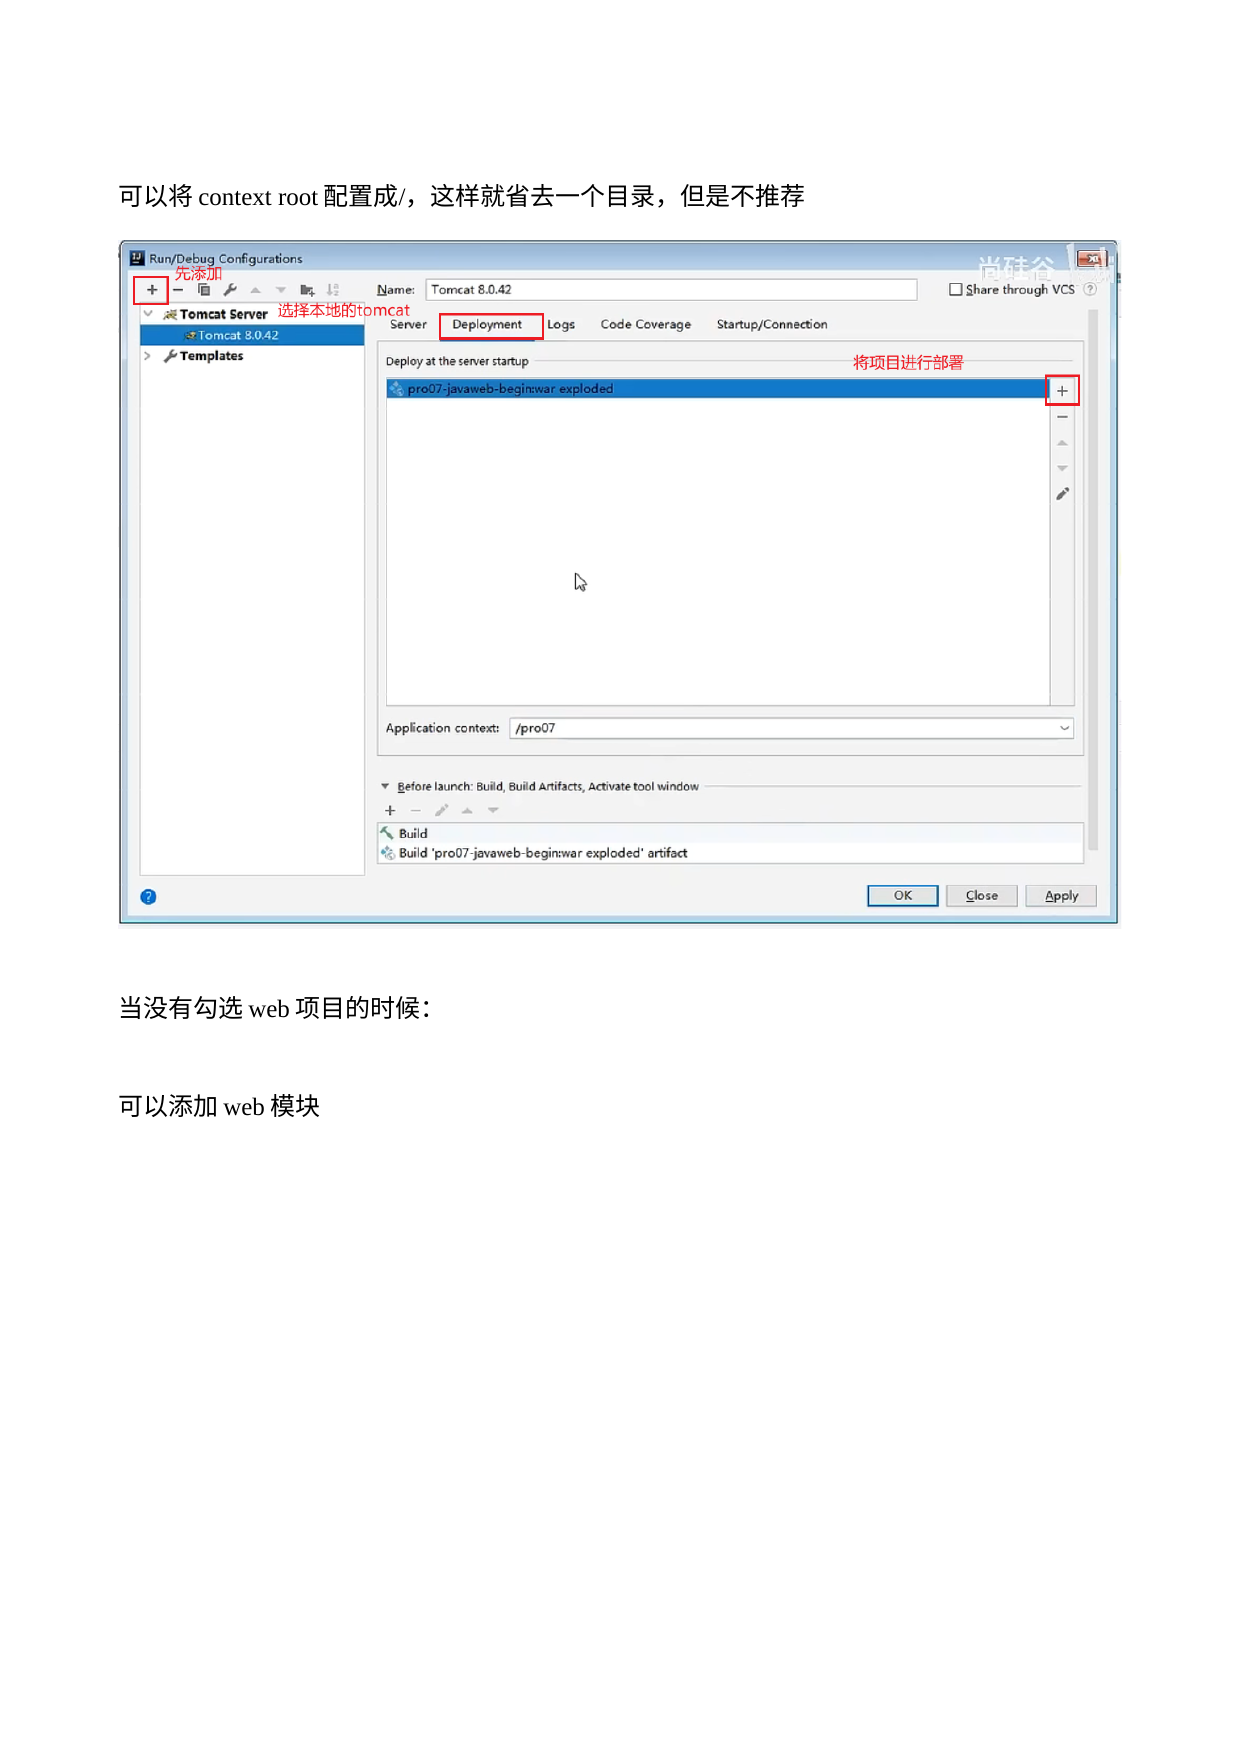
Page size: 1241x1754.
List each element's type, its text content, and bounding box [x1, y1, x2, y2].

text 可以将context root配置成/，这样就省去一个目录，但是不推荐 [118, 162, 1122, 227]
picture [118, 240, 1122, 929]
text 可以添加web模块 [118, 1072, 1122, 1137]
text 当没有勾选web项目的时候： [118, 974, 1122, 1039]
